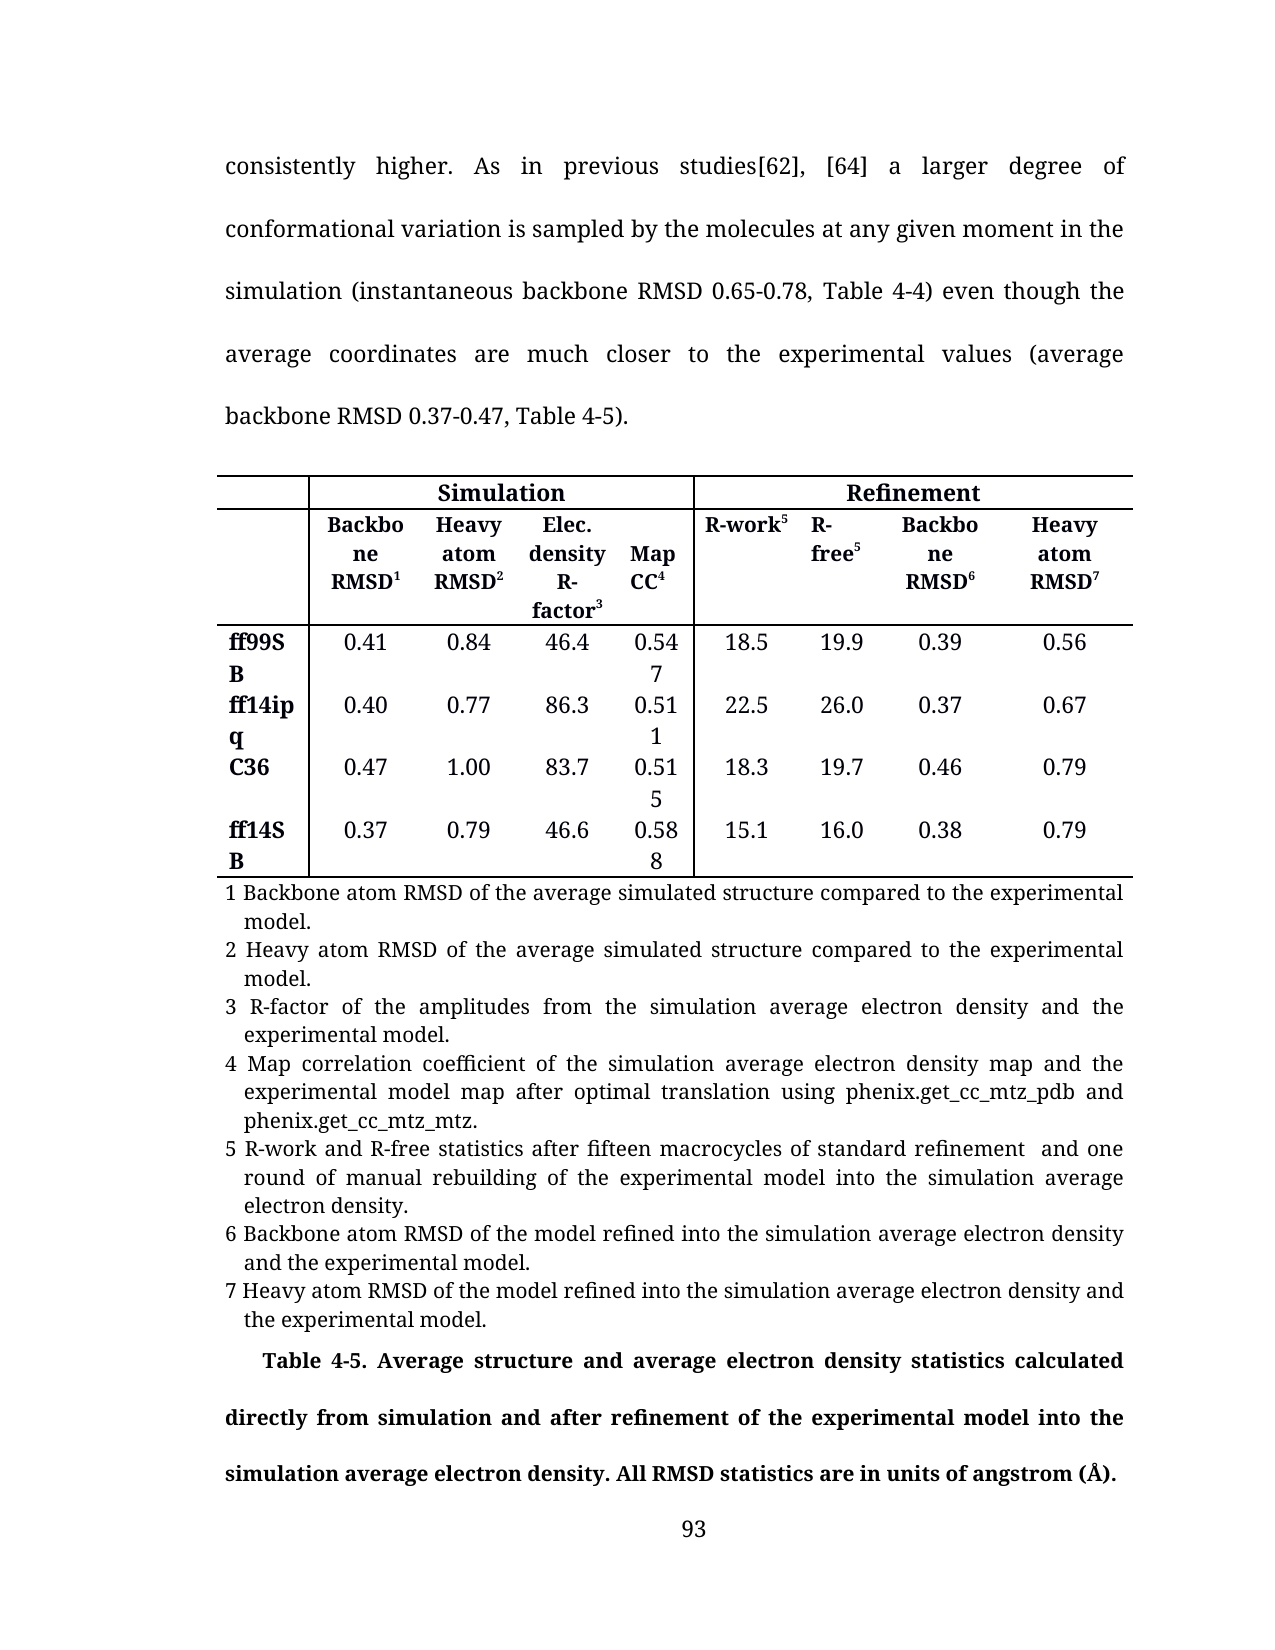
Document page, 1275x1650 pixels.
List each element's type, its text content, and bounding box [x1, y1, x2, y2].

table_cell Heavy atom RMSD2 [422, 510, 516, 624]
table_cell 0.46 [884, 751, 996, 814]
table_cell Backbone RMSD1 [310, 510, 422, 624]
table_cell 83.7 [516, 751, 619, 814]
table_cell 0.41 [310, 626, 422, 689]
table_cell 0.40 [310, 689, 422, 751]
table_cell MapCC4 [619, 510, 693, 624]
table_cell Backbone RMSD6 [884, 510, 996, 624]
text 4 Map correlation coefficient of the simulation average electron density map and the experimental model map after optimal translation using phenix.get_cc_mtz_pdb and phenix.get_cc_mtz_mtz. [225, 1049, 1125, 1134]
table_cell ff14SB [217, 814, 308, 876]
table_cell 0.511 [619, 689, 693, 751]
table_cell 46.6 [516, 814, 619, 876]
table_cell 0.47 [310, 751, 422, 814]
text 2 Heavy atom RMSD of the average simulated structure compared to the experimental model. [225, 935, 1125, 992]
table_cell 15.1 [695, 814, 799, 876]
table_cell 18.5 [695, 626, 799, 689]
table_cell 0.37 [884, 689, 996, 751]
table_cell 0.56 [996, 626, 1133, 689]
table_cell 26.0 [800, 689, 884, 751]
table_cell 22.5 [695, 689, 799, 751]
table_cell 18.3 [695, 751, 799, 814]
table_cell ff99SB [217, 626, 308, 689]
text 3 R-factor of the amplitudes from the simulation average electron density and the experimental model. [225, 992, 1125, 1049]
table_cell 1.00 [422, 751, 516, 814]
table_cell 16.0 [800, 814, 884, 876]
table_cell Elec. density R-factor3 [516, 510, 619, 624]
table_cell 0.39 [884, 626, 996, 689]
text 6 Backbone atom RMSD of the model refined into the simulation average electron density and the experimental model. [225, 1219, 1125, 1276]
table_cell 0.77 [422, 689, 516, 751]
table_header Refinement [695, 477, 1133, 508]
table_cell 0.79 [996, 751, 1133, 814]
text 5 R-work and R-free statistics after fifteen macrocycles of standard refinement and one round of manual rebuilding of the experimental model into the simulation average electron density. [225, 1134, 1125, 1219]
table_cell R-work5 [695, 510, 799, 624]
table_cell ff14ipq [217, 689, 308, 751]
table_cell 0.79 [996, 814, 1133, 876]
table_cell Heavy atom RMSD7 [996, 510, 1133, 624]
table_cell [217, 510, 308, 624]
table_cell 19.9 [800, 626, 884, 689]
table_cell 0.79 [422, 814, 516, 876]
table_cell 46.4 [516, 626, 619, 689]
table_header [217, 477, 308, 508]
text 7 Heavy atom RMSD of the model refined into the simulation average electron density and the experimental model. [225, 1276, 1125, 1333]
table_cell 19.7 [800, 751, 884, 814]
table_cell 0.515 [619, 751, 693, 814]
table_cell 0.67 [996, 689, 1133, 751]
table_header Simulation [310, 477, 693, 508]
table_cell 0.588 [619, 814, 693, 876]
table_cell 0.547 [619, 626, 693, 689]
table_cell 0.84 [422, 626, 516, 689]
table_cell C36 [217, 751, 308, 814]
table_cell 86.3 [516, 689, 619, 751]
table_cell R-free5 [800, 510, 884, 624]
table_cell 0.37 [310, 814, 422, 876]
table_cell 0.38 [884, 814, 996, 876]
text 1 Backbone atom RMSD of the average simulated structure compared to the experimental model. [225, 878, 1125, 935]
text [225, 150, 1125, 431]
